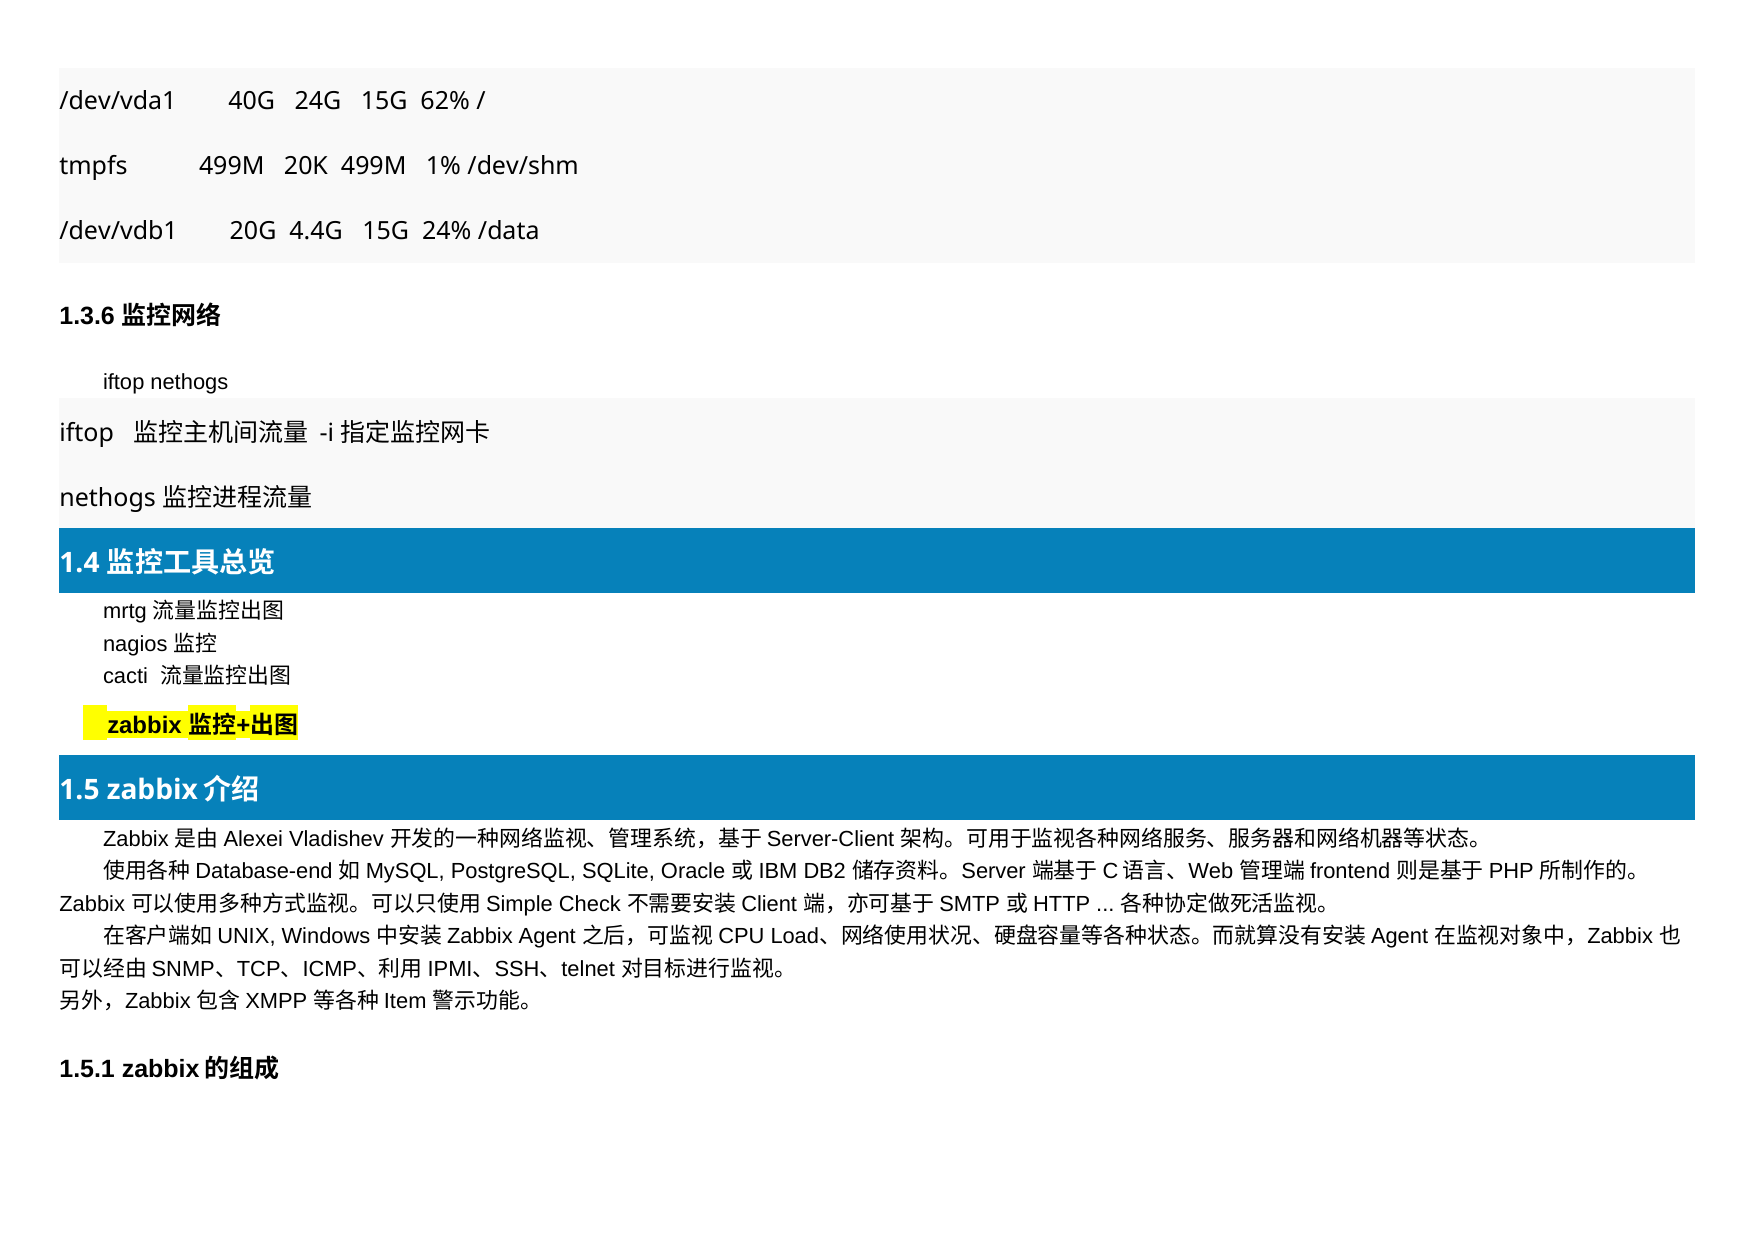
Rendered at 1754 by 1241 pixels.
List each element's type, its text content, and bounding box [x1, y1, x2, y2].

text 使用各种 Database-end 如 MySQL, PostgreSQL, SQLite, Oracle 或 IBM DB2 储存资料。Server 端基于 C语言、Web 管理端 frontend 则是基于 PHP 所制作的。Zabbix 可以使用多种方式监视。可以只使用 Simple Check 不需要安装 Client 端，亦可基于 SMTP 或 HTTP ... 各种协定做死活监视。 [59, 853, 1695, 918]
text 1.4 监控工具总览 [59, 528, 1695, 593]
text cacti 流量监控出图 [59, 658, 1695, 690]
text 1.5.1 zabbix的组成 [59, 1034, 1695, 1099]
text iftop 监控主机间流量 -i 指定监控网卡 [59, 398, 1695, 463]
text 1.5 zabbix介绍 [59, 755, 1695, 820]
text 另外，Zabbix 包含 XMPP 等各种 Item 警示功能。 [59, 983, 1695, 1015]
text /dev/vda1 40G 24G 15G 62% / [59, 68, 1695, 133]
text 在客户端如 UNIX, Windows 中安装 Zabbix Agent 之后，可监视 CPU Load、网络使用状况、硬盘容量等各种状态。而就算没有安装 Agent 在监视对象中，Zabbix 也可以经由 SNMP、TCP、ICMP、利用 IPMI、SSH、telnet 对目标进行监视。 [59, 918, 1695, 983]
text Zabbix 是由 Alexei Vladishev 开发的一种网络监视、管理系统，基于 Server-Client 架构。可用于监视各种网络服务、服务器和网络机器等状态。 [59, 820, 1695, 853]
text nethogs 监控进程流量 [59, 463, 1695, 528]
text 1.3.6 监控网络 [59, 281, 1695, 346]
text nagios 监控 [59, 625, 1695, 658]
text iftop nethogs [59, 365, 1695, 398]
text zabbix 监控+出图 [59, 690, 1695, 755]
text /dev/vdb1 20G 4.4G 15G 24% /data [59, 198, 1695, 263]
text tmpfs 499M 20K 499M 1% /dev/shm [59, 133, 1695, 198]
text mrtg 流量监控出图 [59, 593, 1695, 625]
